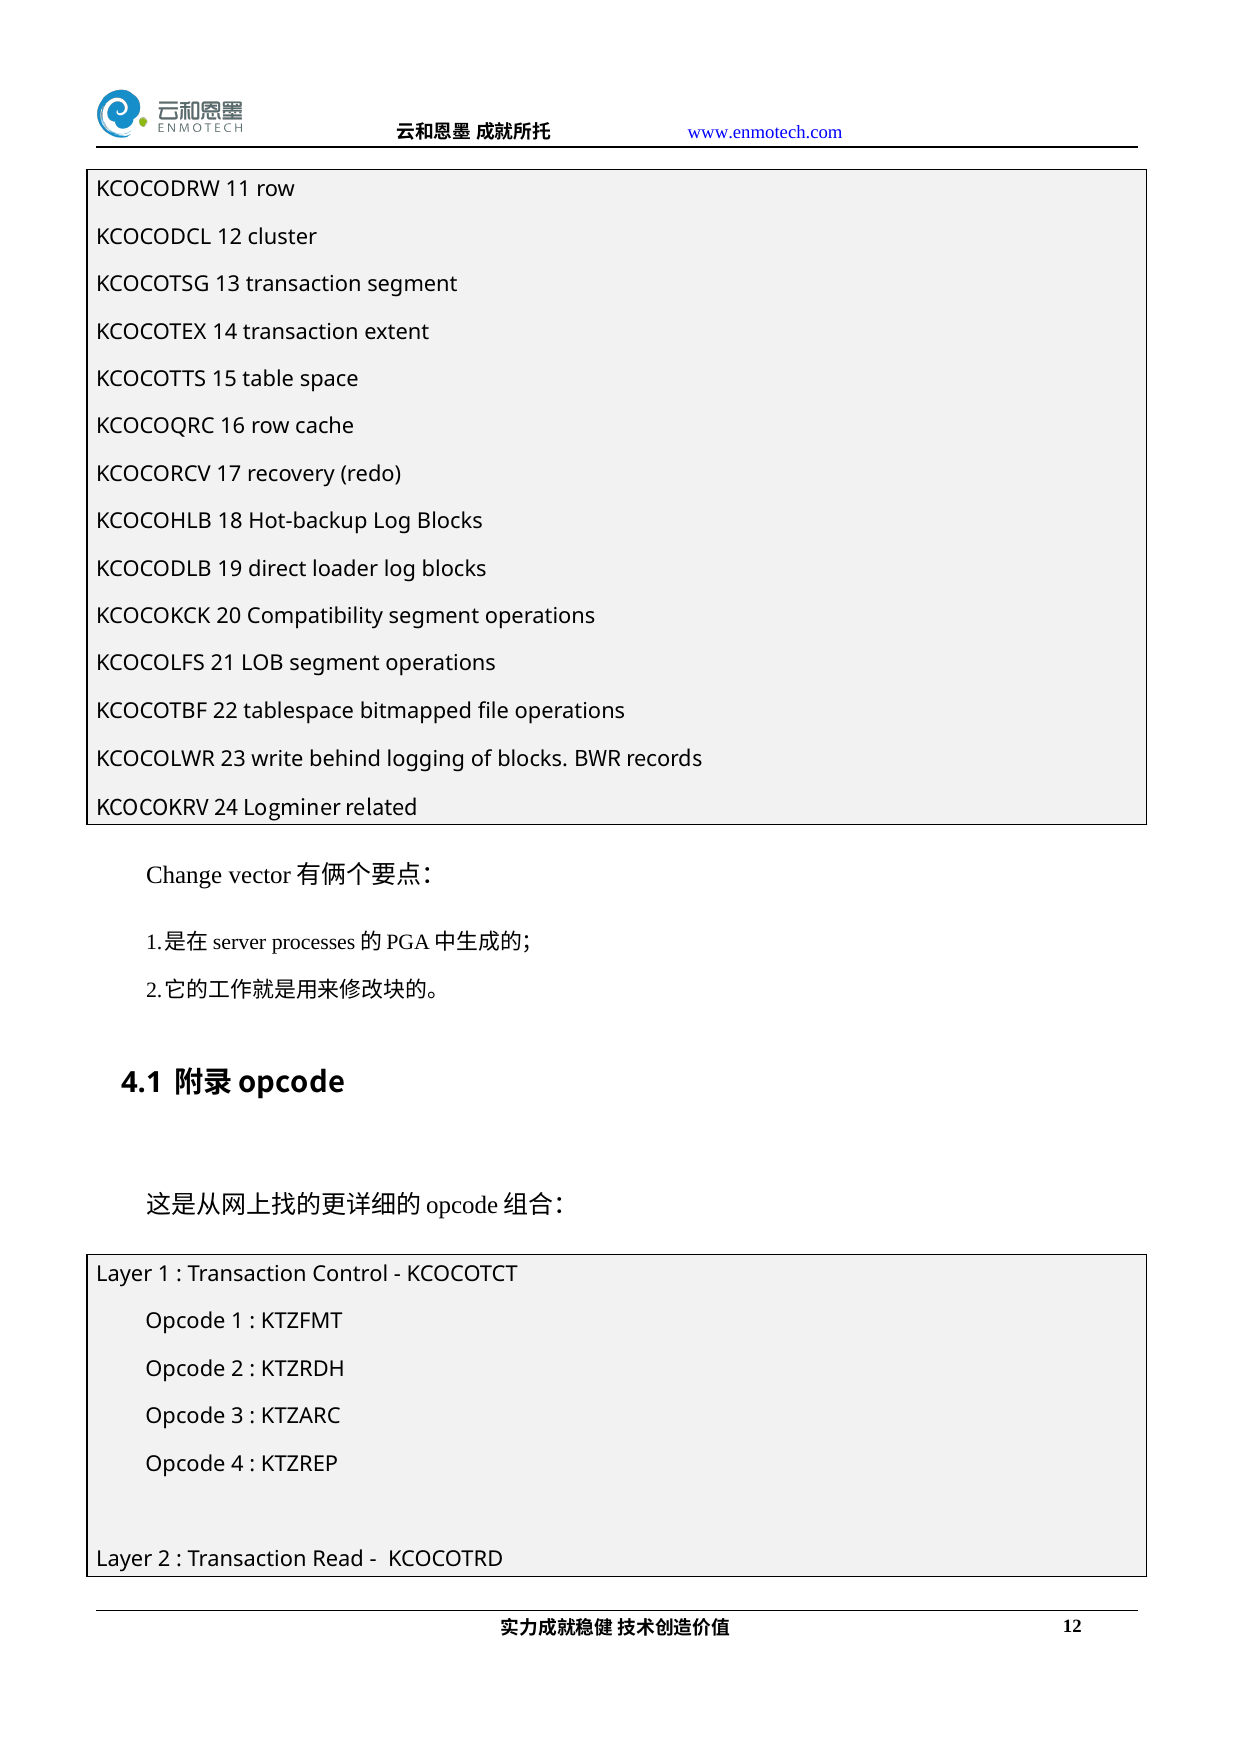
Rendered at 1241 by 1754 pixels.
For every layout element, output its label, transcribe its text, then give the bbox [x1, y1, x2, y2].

text KCOCODCL 12 cluster [88, 216, 1146, 252]
text KCOCOHLB 18 Hot-backup Log Blocks [88, 501, 1146, 536]
text KCOCOKRV 24 Logminer related [88, 786, 1146, 824]
picture [95, 88, 245, 139]
text KCOCOTBF 22 tablespace bitmapped file operations [88, 690, 1146, 726]
text Opcode 1 : KTZFMT [88, 1301, 1146, 1337]
text KCOCODLB 19 direct loader log blocks [88, 548, 1146, 584]
text Opcode 4 : KTZREP [88, 1443, 1146, 1479]
list 是在server processes的PGA中生成的； [146, 924, 1138, 956]
list 它的工作就是用来修改块的。 [146, 972, 1138, 1004]
text 这是从网上找的更详细的opcode组合： [96, 1171, 1138, 1236]
text KCOCOLWR 23 write behind logging of blocks. BWR records [88, 738, 1146, 773]
text Layer 1 : Transaction Control - KCOCOTCT [88, 1255, 1146, 1289]
text KCOCORCV 17 recovery (redo) [88, 453, 1146, 489]
text KCOCODRW 11 row [88, 170, 1146, 204]
subtitle 附录opcode [121, 1047, 1113, 1112]
text Opcode 2 : KTZRDH [88, 1348, 1146, 1384]
text KCOCOTSG 13 transaction segment [88, 264, 1146, 299]
text KCOCOKCK 20 Compatibility segment operations [88, 596, 1146, 631]
text KCOCOTTS 15 table space [88, 358, 1146, 394]
text Change vector有俩个要点： [96, 841, 1138, 906]
text Opcode 3 : KTZARC [88, 1396, 1146, 1431]
text Layer 2 : Transaction Read - KCOCOTRD [88, 1538, 1146, 1576]
text KCOCOQRC 16 row cache [88, 406, 1146, 442]
text KCOCOTEX 14 transaction extent [88, 311, 1146, 347]
text KCOCOLFS 21 LOB segment operations [88, 643, 1146, 678]
